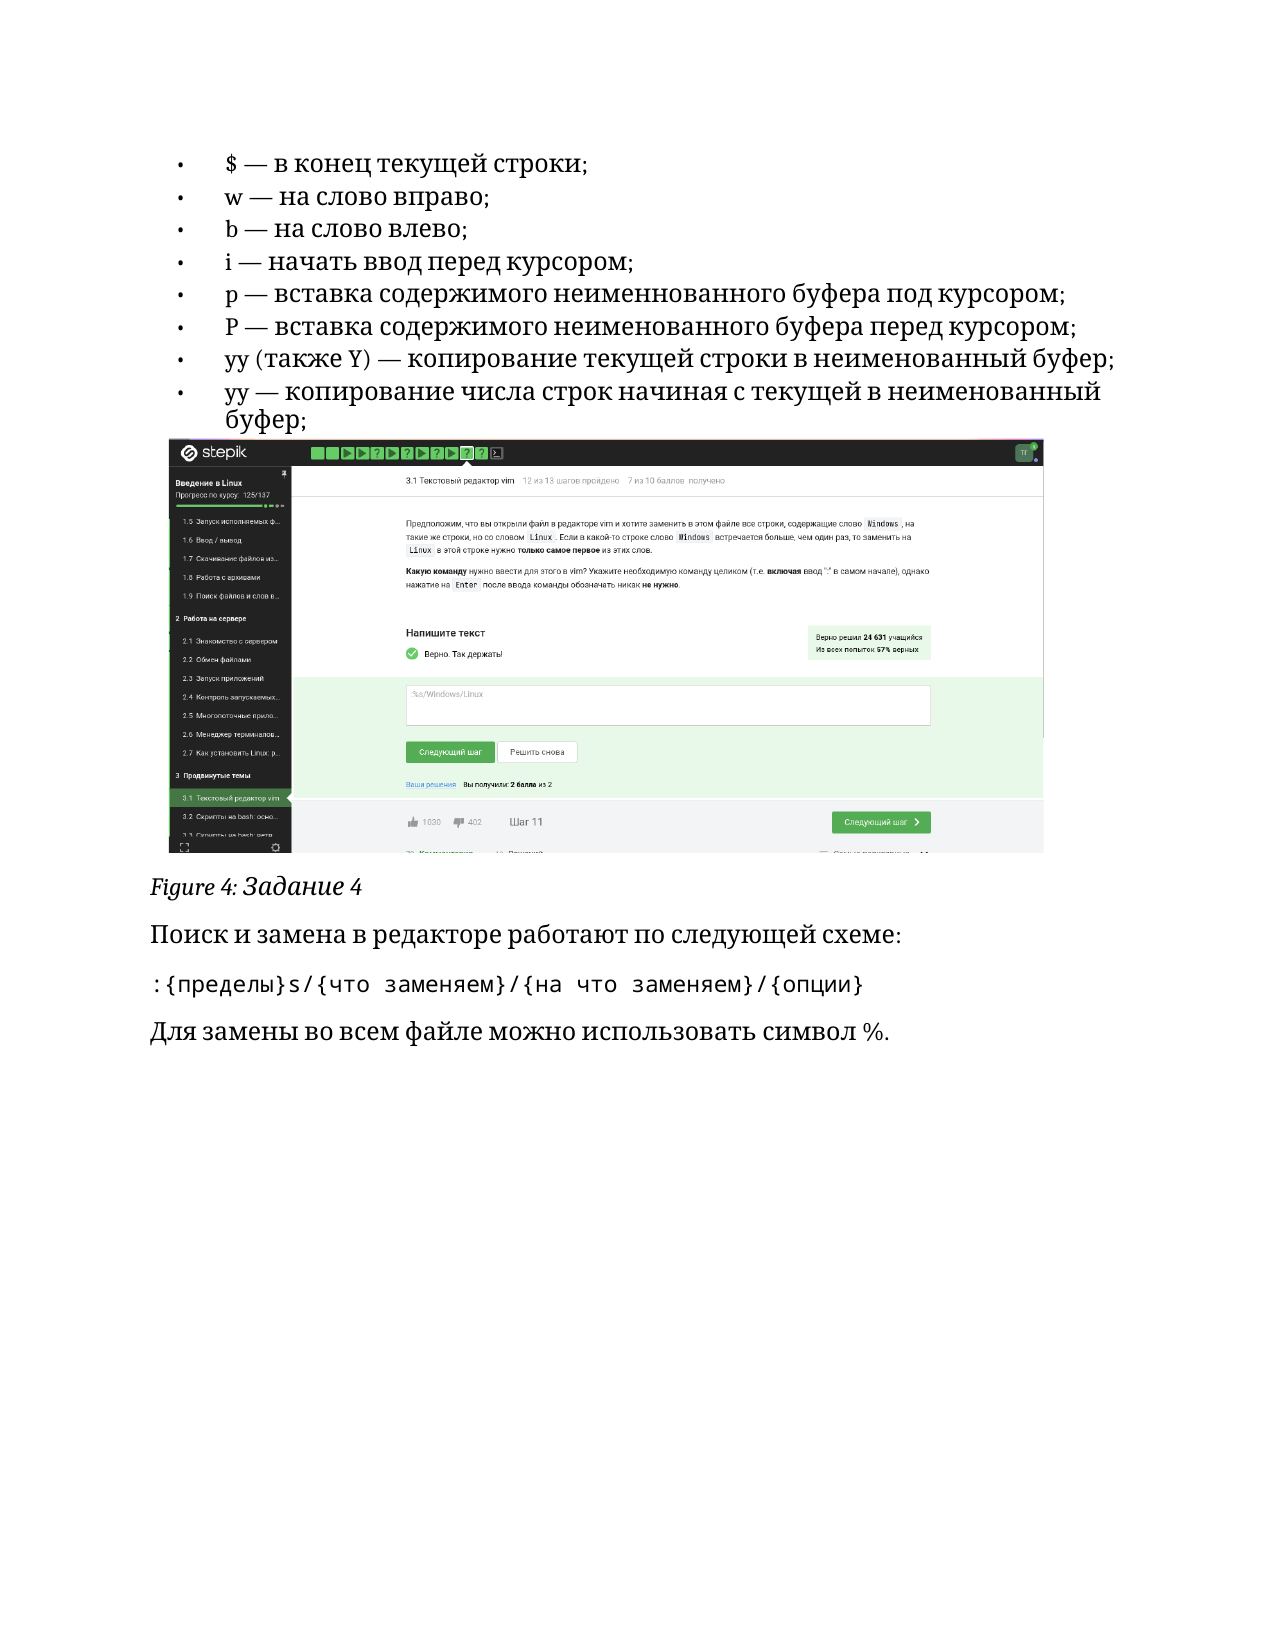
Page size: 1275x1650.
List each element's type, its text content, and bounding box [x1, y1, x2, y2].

list p — вставка содержимого неименнованного буфера под курсором; [175, 280, 1125, 309]
list w — на слово вправо; [175, 182, 1125, 211]
list yy (также Y) — копирование текущей строки в неименованный буфер; [175, 345, 1125, 374]
text Поиск и замена в редакторе работают по следующей схеме: [150, 921, 1125, 949]
list $ — в конец текущей строки; [175, 150, 1125, 179]
list yy — копирование числа строк начиная с текущей в неименованный буфер; [175, 377, 1125, 435]
list i — начать ввод перед курсором; [175, 247, 1125, 276]
list b — на слово влево; [175, 215, 1125, 244]
text Для замены во всем файле можно использовать символ %. [150, 1018, 1125, 1047]
list P — вставка содержимого неименованного буфера перед курсором; [175, 312, 1125, 341]
picture [168, 438, 1044, 853]
text Figure 4: Задание 4 [150, 873, 1125, 902]
text :{пределы}s/{что заменяем}/{на что заменяем}/{опции} [150, 968, 1125, 999]
